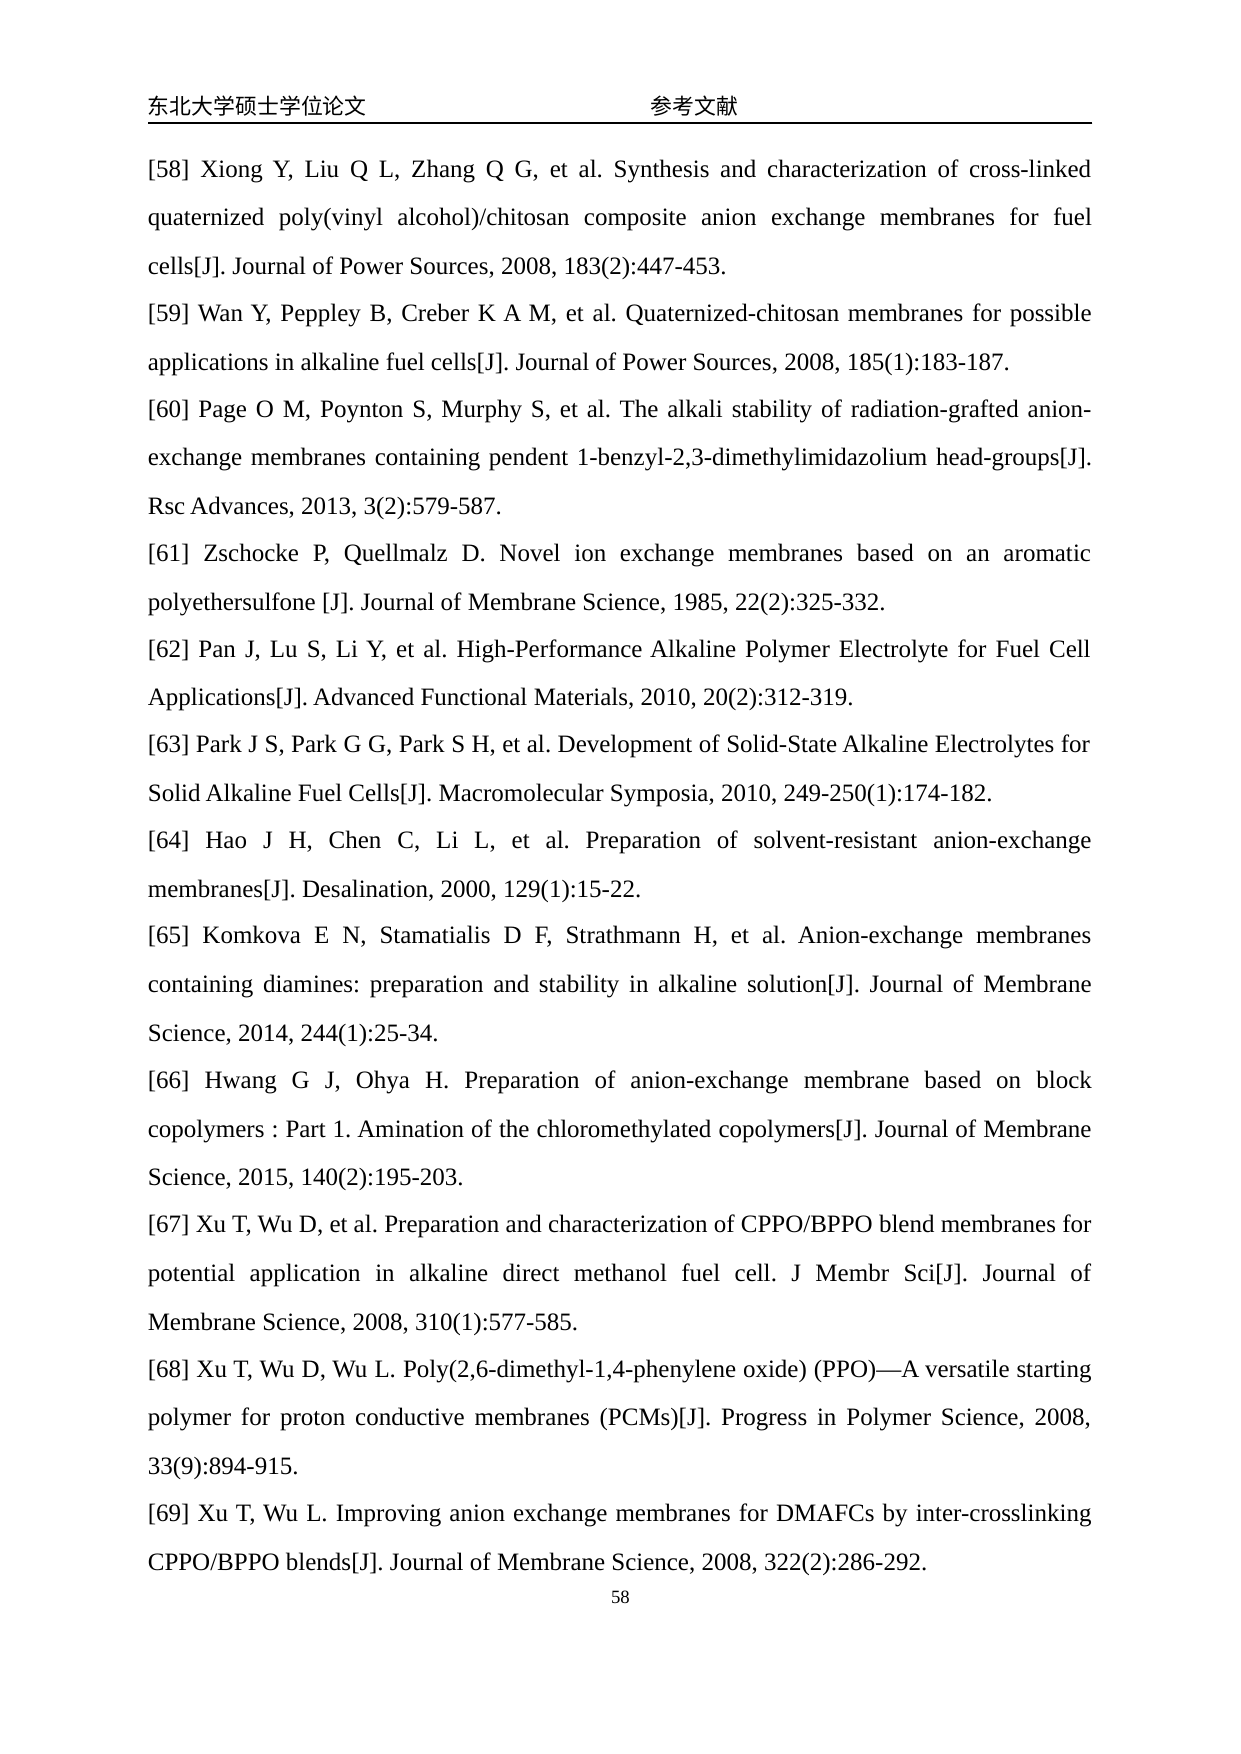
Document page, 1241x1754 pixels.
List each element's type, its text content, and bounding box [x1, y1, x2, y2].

text [62] Pan J, Lu S, Li Y, et al. High-Performance Alkaline Polymer Electrolyte for Fuel Cell Applications[J]. Advanced Functional Materials, 2010, 20(2):312-319. [148, 632, 1092, 713]
text [61] Zschocke P, Quellmalz D. Novel ion exchange membranes based on an aromatic polyethersulfone [J]. Journal of Membrane Science, 1985, 22(2):325-332. [148, 536, 1092, 617]
text [60] Page O M, Poynton S, Murphy S, et al. The alkali stability of radiation-grafted anion-exchange membranes containing pendent 1-benzyl-2,3-dimethylimidazolium head-groups[J]. Rsc Advances, 2013, 3(2):579-587. [148, 392, 1092, 522]
text [64] Hao J H, Chen C, Li L, et al. Preparation of solvent-resistant anion-exchange membranes[J]. Desalination, 2000, 129(1):15-22. [148, 823, 1092, 904]
text [69] Xu T, Wu L. Improving anion exchange membranes for DMAFCs by inter-crosslinking CPPO/BPPO blends[J]. Journal of Membrane Science, 2008, 322(2):286-292. [148, 1496, 1092, 1577]
text [66] Hwang G J, Ohya H. Preparation of anion-exchange membrane based on block copolymers : Part 1. Amination of the chloromethylated copolymers[J]. Journal of Membrane Science, 2015, 140(2):195-203. [148, 1063, 1092, 1193]
text [67] Xu T, Wu D, et al. Preparation and characterization of CPPO/BPPO blend membranes for potential application in alkaline direct methanol fuel cell. J Membr Sci[J]. Journal of Membrane Science, 2008, 310(1):577-585. [148, 1207, 1092, 1337]
text [65] Komkova E N, Stamatialis D F, Strathmann H, et al. Anion-exchange membranes containing diamines: preparation and stability in alkaline solution[J]. Journal of Membrane Science, 2014, 244(1):25-34. [148, 919, 1092, 1049]
text [58] Xiong Y, Liu Q L, Zhang Q G, et al. Synthesis and characterization of cross-linked quaternized poly(vinyl alcohol)/chitosan composite anion exchange membranes for fuel cells[J]. Journal of Power Sources, 2008, 183(2):447-453. [148, 152, 1092, 282]
text [63] Park J S, Park G G, Park S H, et al. Development of Solid‐State Alkaline Electrolytes for Solid Alkaline Fuel Cells[J]. Macromolecular Symposia, 2010, 249-250(1):174-182. [148, 727, 1092, 809]
text [68] Xu T, Wu D, Wu L. Poly(2,6-dimethyl-1,4-phenylene oxide) (PPO)—A versatile starting polymer for proton conductive membranes (PCMs)[J]. Progress in Polymer Science, 2008, 33(9):894-915. [148, 1352, 1092, 1482]
text [59] Wan Y, Peppley B, Creber K A M, et al. Quaternized-chitosan membranes for possible applications in alkaline fuel cells[J]. Journal of Power Sources, 2008, 185(1):183-187. [148, 296, 1092, 377]
